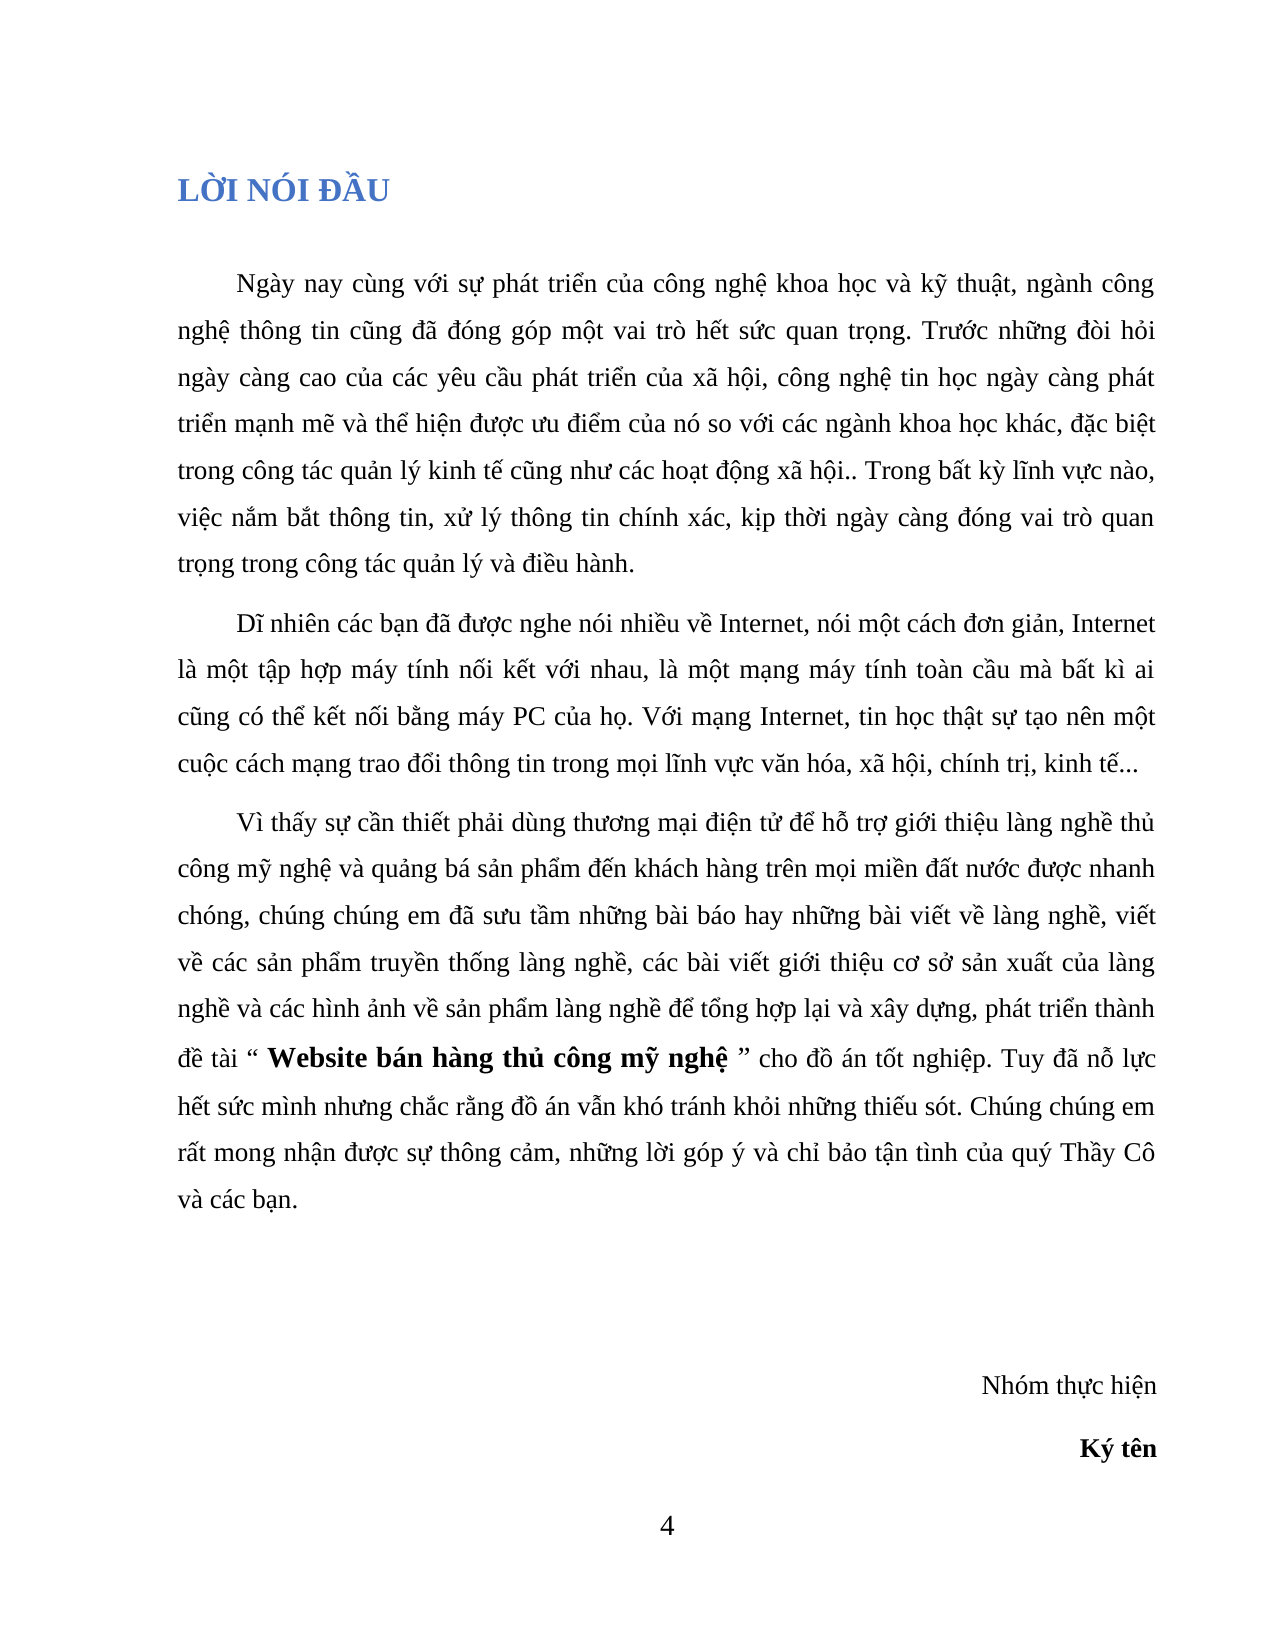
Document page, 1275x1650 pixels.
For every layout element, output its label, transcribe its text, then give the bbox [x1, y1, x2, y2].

text Vì thấy sự cần thiết phải dùng thương mại điện tử để hỗ trợ giới thiệu làng nghề thủ công mỹ nghệ và quảng bá sản phẩm đến khách hàng trên mọi miền đất nước được nhanh chóng, chúng chúng em đã sưu tầm những bài báo hay những bài viết về làng nghề, viết về các sản phẩm truyền thống làng nghề, các bài viết giới thiệu cơ sở sản xuất của làng nghề và các hình ảnh về sản phẩm làng nghề để tổng hợp lại và xây dựng, phát triển thành đề tài “ Website bán hàng thủ công mỹ nghệ ” cho đồ án tốt nghiệp. Tuy đã nỗ lực hết sức mình nhưng chắc rằng đồ án vẫn khó tránh khỏi những thiếu sót. Chúng chúng em rất mong nhận được sự thông cảm, những lời góp ý và chỉ bảo tận tình của quý Thầy Cô và các bạn. [177, 806, 1157, 1214]
text Nhóm thực hiện [177, 1369, 1157, 1400]
text LỜI NÓI ĐẦU [177, 170, 1157, 208]
text Dĩ nhiên các bạn đã được nghe nói nhiều về Internet, nói một cách đơn giản, Internet là một tập hợp máy tính nối kết với nhau, là một mạng máy tính toàn cầu mà bất kì ai cũng có thể kết nối bằng máy PC của họ. Với mạng Internet, tin học thật sự tạo nên một cuộc cách mạng trao đổi thông tin trong mọi lĩnh vực văn hóa, xã hội, chính trị, kinh tế... [177, 607, 1157, 778]
text Ký tên [177, 1432, 1157, 1463]
text Ngày nay cùng với sự phát triển của công nghệ khoa học và kỹ thuật, ngành công nghệ thông tin cũng đã đóng góp một vai trò hết sức quan trọng. Trước những đòi hỏi ngày càng cao của các yêu cầu phát triển của xã hội, công nghệ tin học ngày càng phát triển mạnh mẽ và thể hiện được ưu điểm của nó so với các ngành khoa học khác, đặc biệt trong công tác quản lý kinh tế cũng như các hoạt động xã hội.. Trong bất kỳ lĩnh vực nào, việc nắm bắt thông tin, xử lý thông tin chính xác, kịp thời ngày càng đóng vai trò quan trọng trong công tác quản lý và điều hành. [177, 268, 1157, 579]
